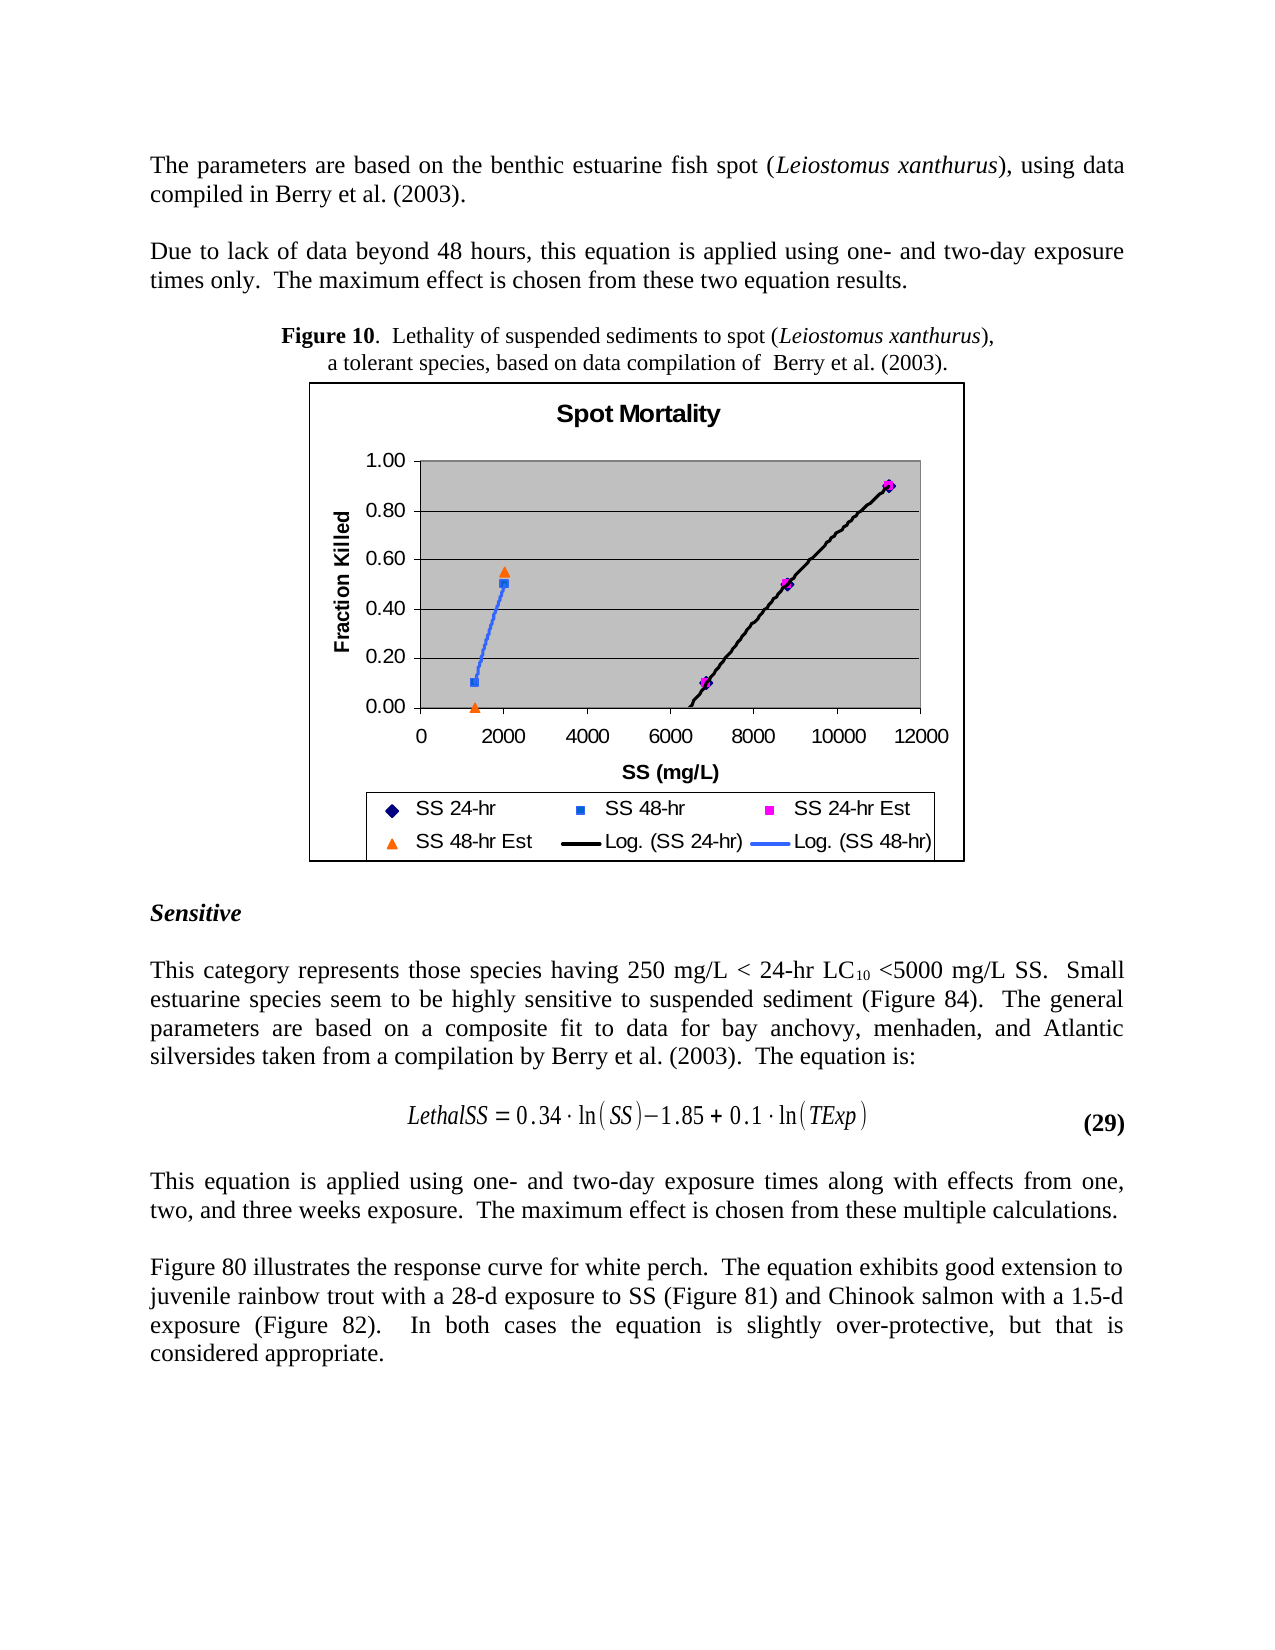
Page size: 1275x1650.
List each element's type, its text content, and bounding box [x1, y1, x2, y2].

text a tolerant species, based on data compilation of Berry et al. (2003). [150, 349, 1125, 375]
text This equation is applied using one- and two-day exposure times along with effects from one, two, and three weeks exposure. The maximum effect is chosen from these multiple calculations. [150, 1166, 1125, 1223]
text The parameters are based on the benthic estuarine fish spot (Leiostomus xanthurus), using data compiled in Berry et al. (2003). [150, 150, 1125, 207]
text Due to lack of data beyond 48 hours, this equation is applied using one- and two-day exposure times only. The maximum effect is chosen from these two equation results. [150, 236, 1125, 294]
text This category represents those species having 250 mg/L < 24-hr LC10 <5000 mg/L SS. Small estuarine species seem to be highly sensitive to suspended sediment (Figure 84). The general parameters are based on a composite fit to data for bay anchovy, menhaden, and Atlantic silversides taken from a compilation by Berry et al. (2003). The equation is: [150, 955, 1125, 1070]
text Figure 80 illustrates the response curve for white perch. The equation exhibits good extension to juvenile rainbow trout with a 28-d exposure to SS (Figure 81) and Chinook salmon with a 1.5-d exposure (Figure 82). In both cases the equation is slightly over-protective, but that is considered appropriate. [150, 1252, 1125, 1367]
text Sensitive [150, 898, 1125, 926]
